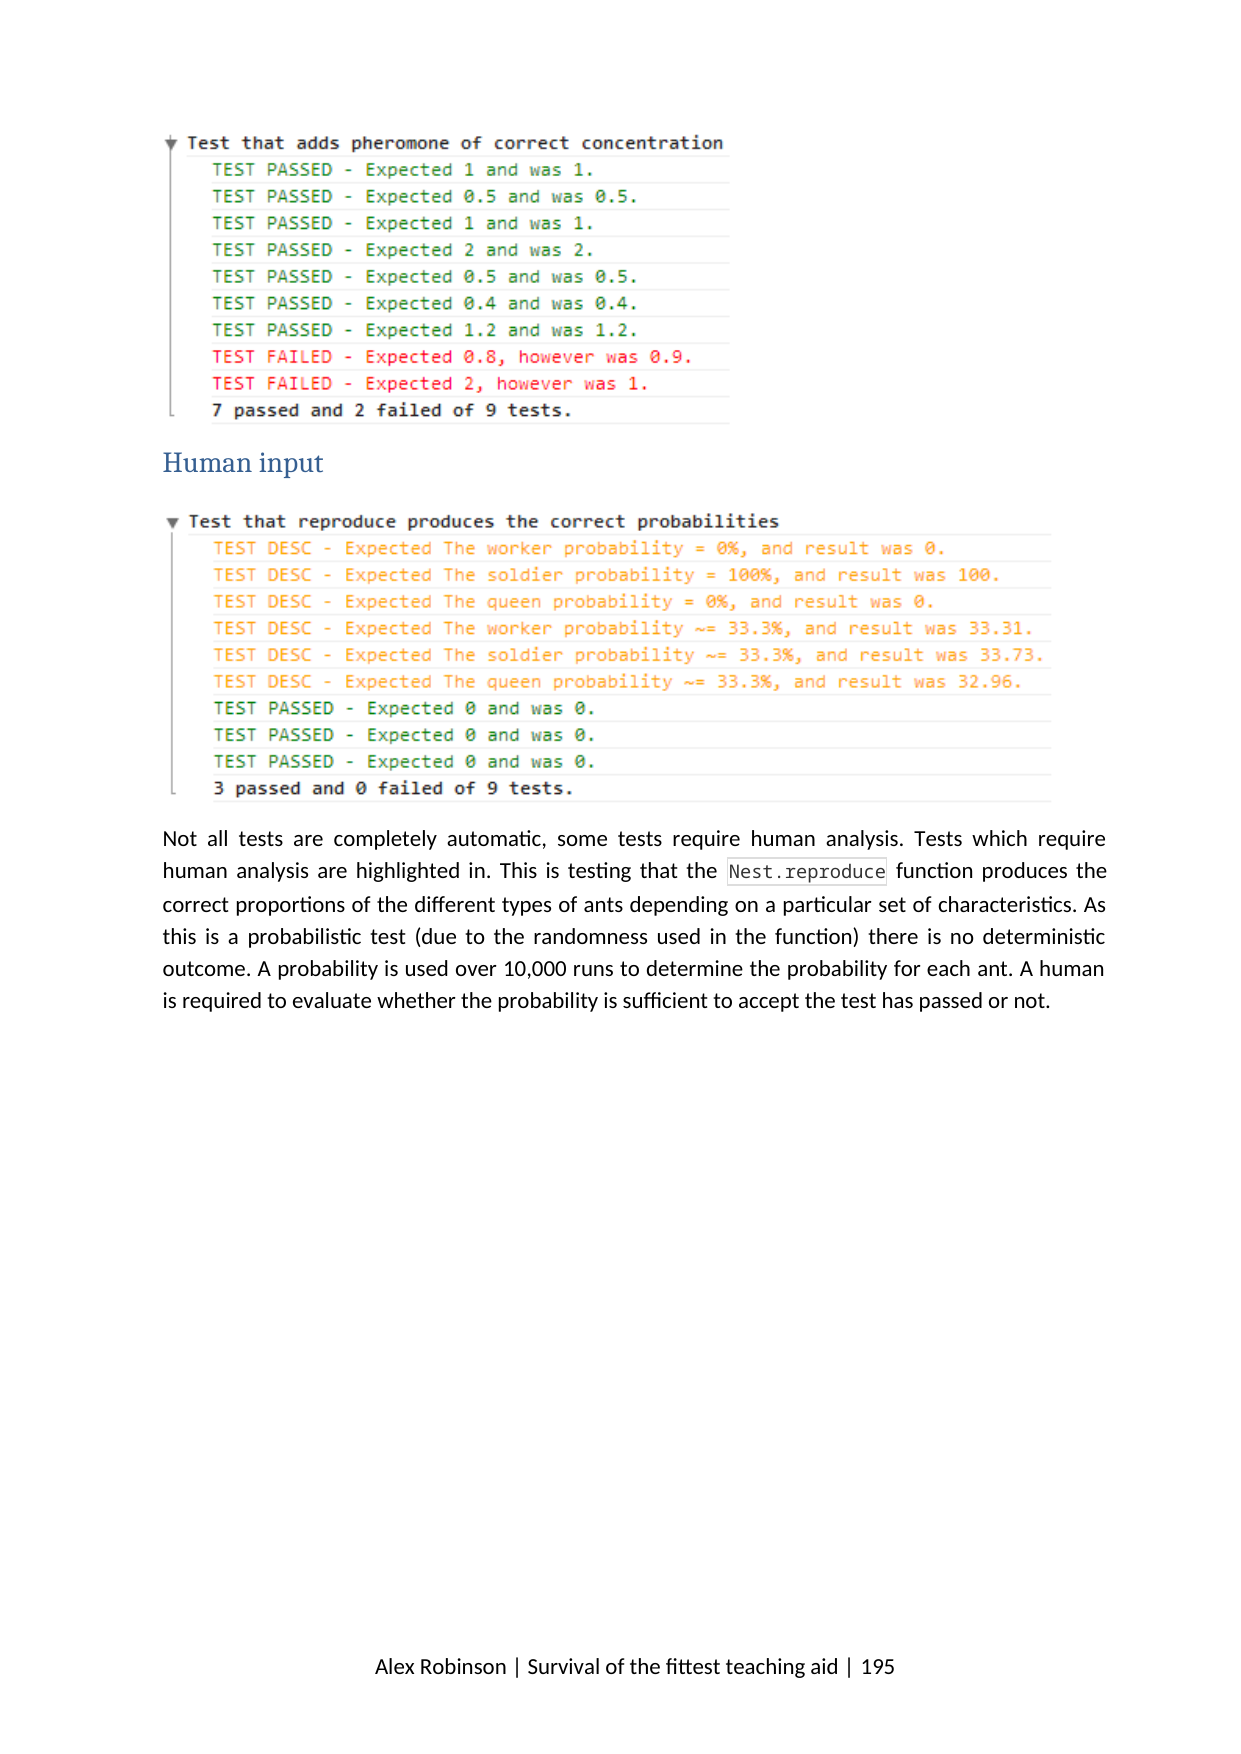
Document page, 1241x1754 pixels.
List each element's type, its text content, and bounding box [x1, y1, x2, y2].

picture [162, 132, 730, 426]
picture [162, 509, 1052, 804]
subtitle Human input [162, 446, 1107, 479]
text Not all tests are completely automatic, some tests require human analysis. Tests which require human analysis are highlighted in. This is testing that the Nest.reproduce function produces the correct proportions of the different types of ants depending on a particular set of characteristics. As this is a probabilistic test (due to the randomness used in the function) there is no deterministic outcome. A probability is used over 10,000 runs to determine the probability for each ant. A human is required to evaluate whether the probability is sufficient to accept the test has passed or not. [162, 824, 1107, 1014]
